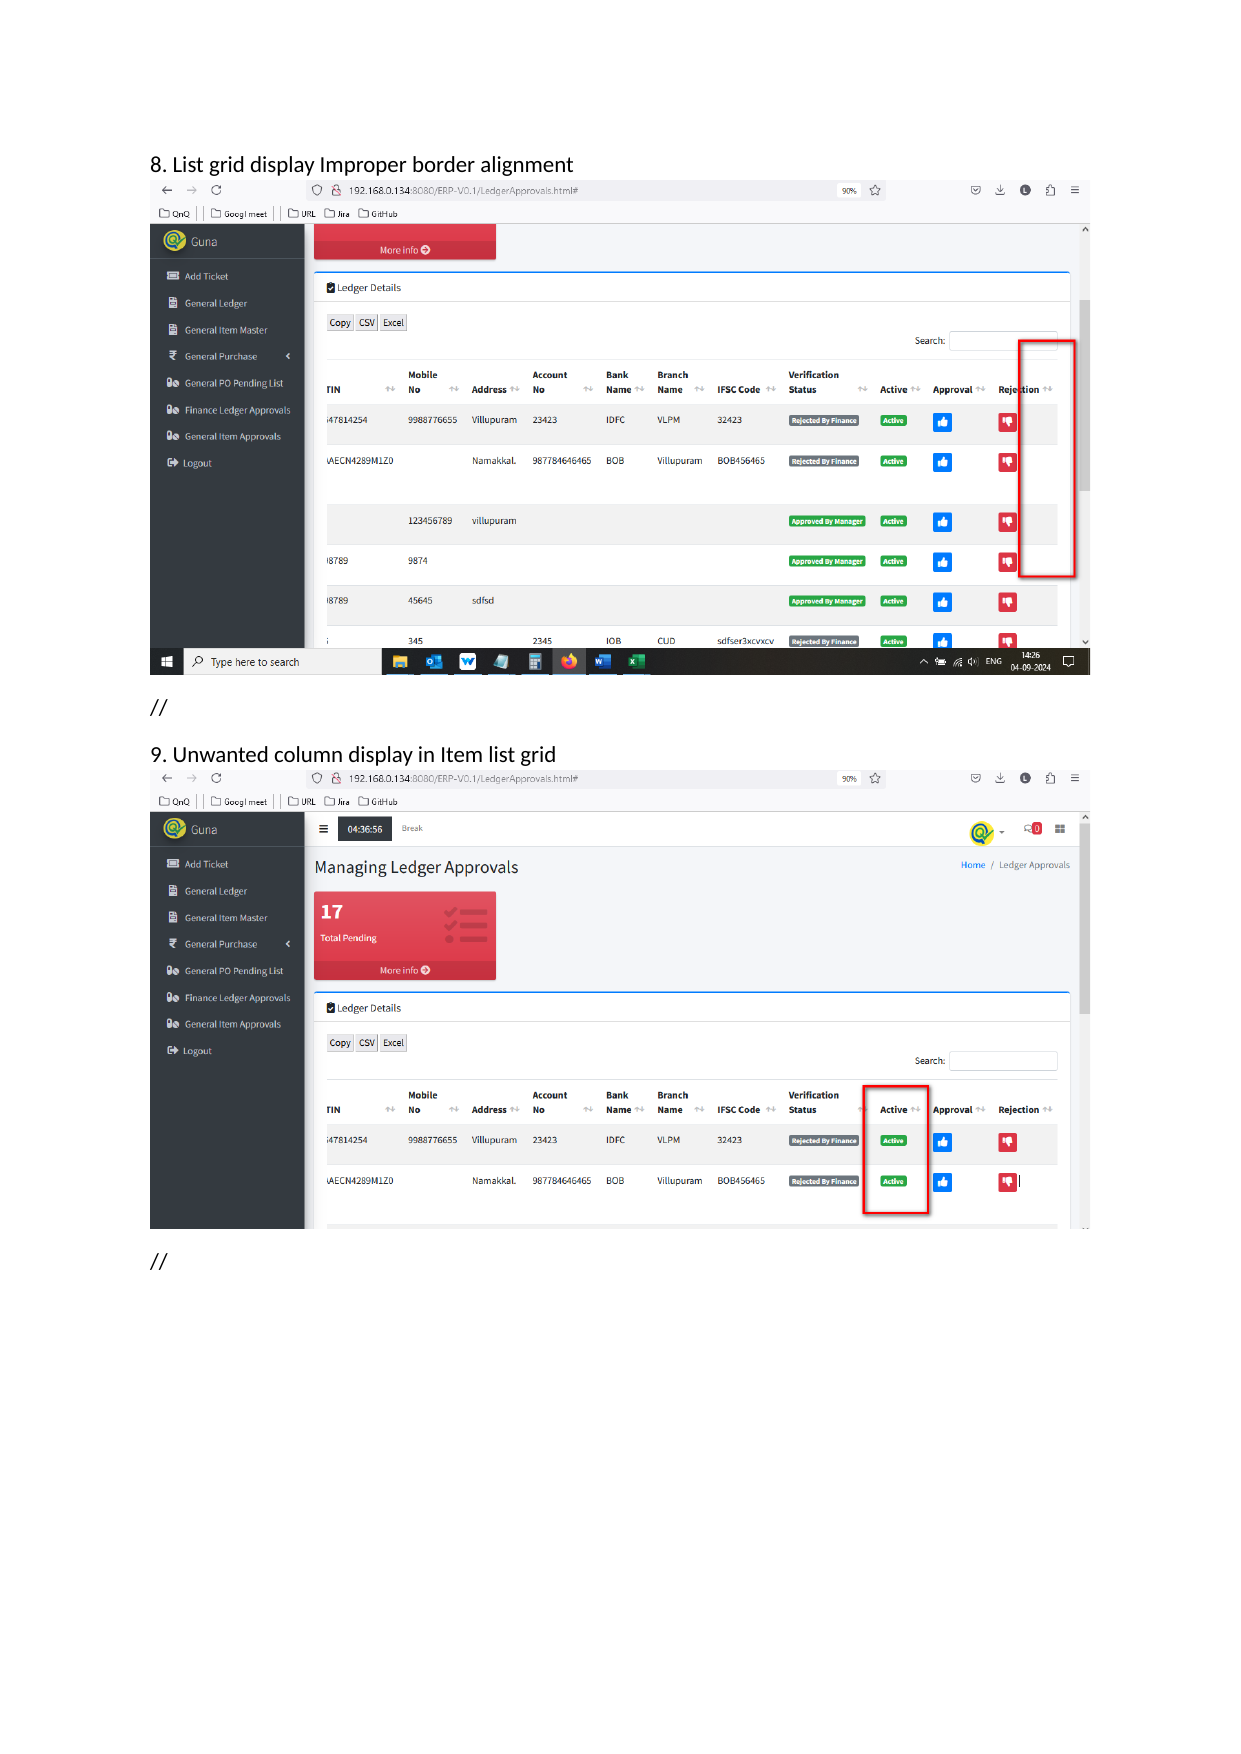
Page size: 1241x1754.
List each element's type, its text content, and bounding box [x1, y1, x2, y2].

text // [150, 693, 1090, 721]
picture [150, 180, 1091, 675]
picture [150, 770, 1091, 1229]
text // [150, 1247, 1090, 1276]
text 8. List grid display Improper border alignment [150, 150, 1090, 180]
text 9. Unwanted column display in Item list grid [150, 740, 1090, 770]
